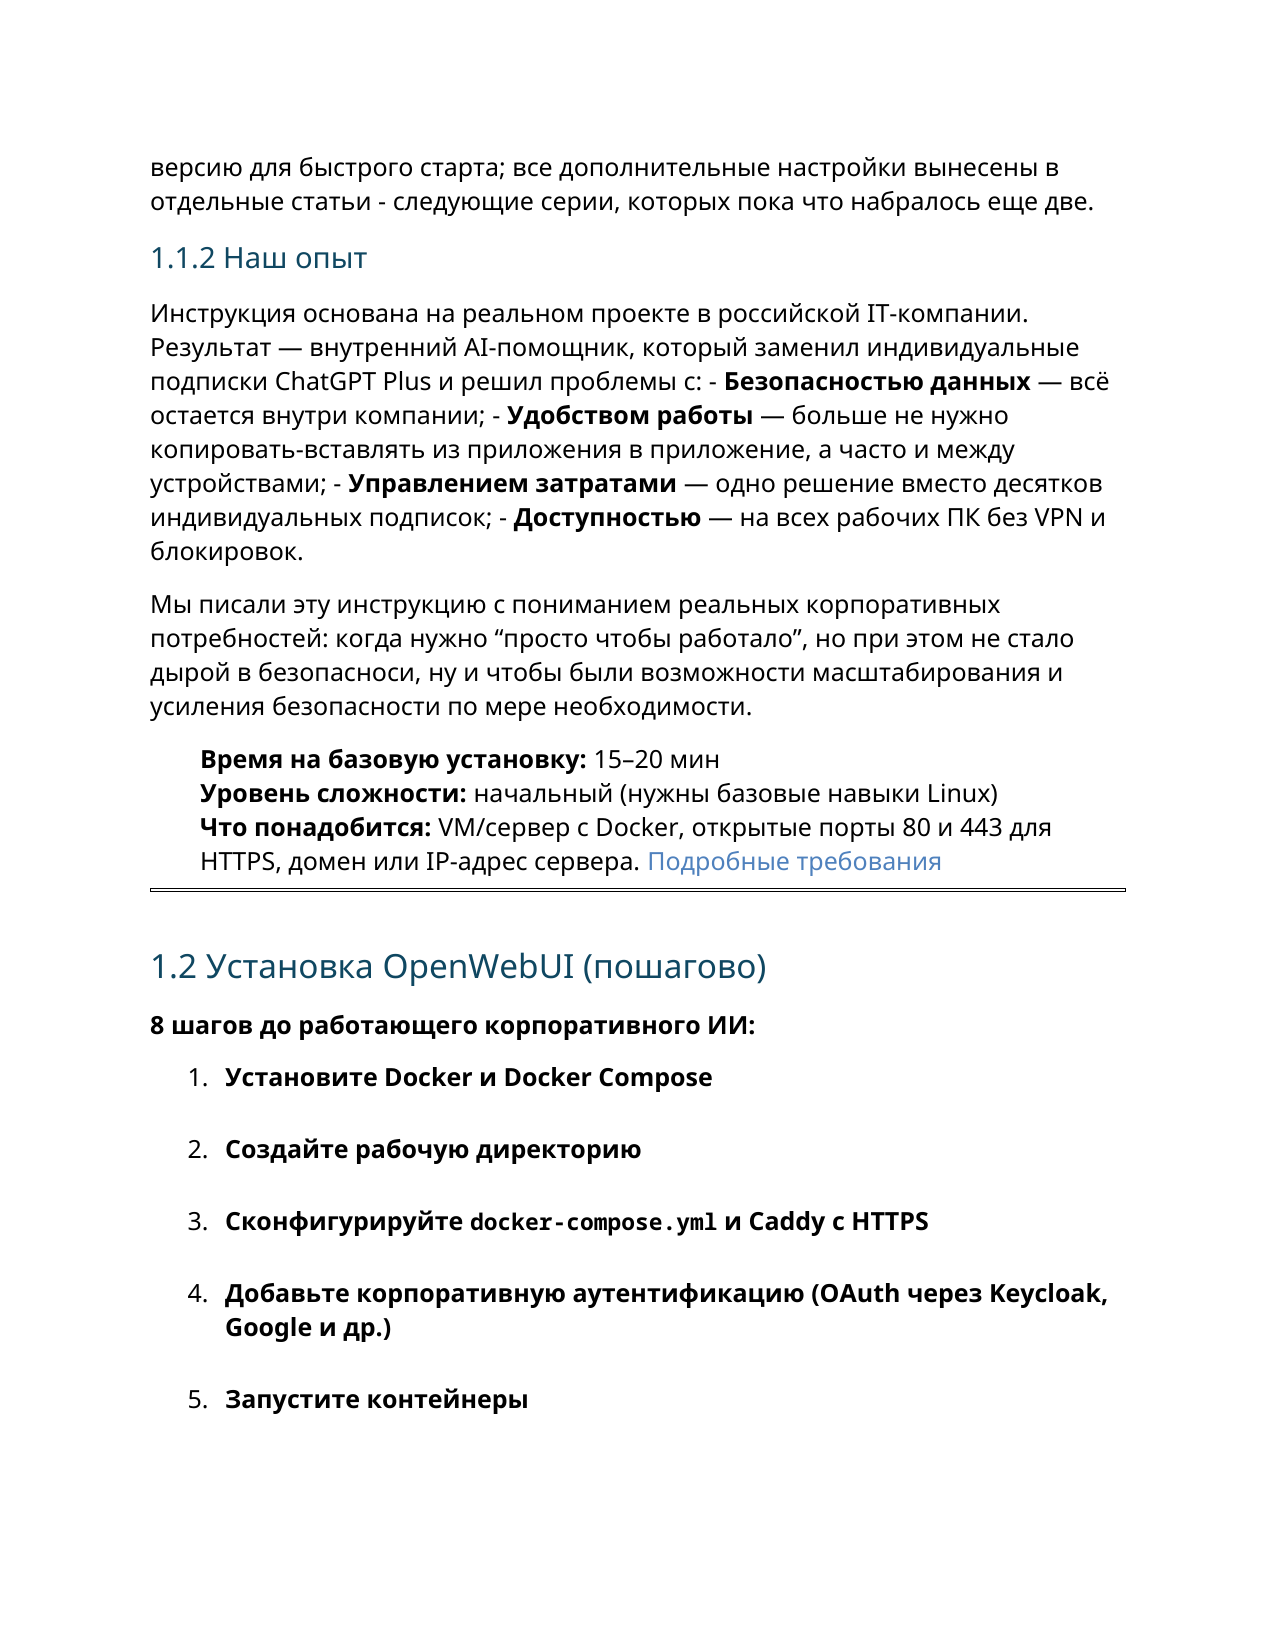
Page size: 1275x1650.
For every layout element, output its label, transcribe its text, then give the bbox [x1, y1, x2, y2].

subtitle 1.1.2 Наш опыт [150, 237, 1125, 277]
text 8 шагов до работающего корпоративного ИИ: [150, 1007, 1125, 1041]
text Время на базовую установку: 15–20 мин Уровень сложности: начальный (нужны базовые навыки Linux) Что понадобится: VM/сервер с Docker, открытые порты 80 и 443 для HTTPS, домен или IP-адрес сервера. Подробные требования [200, 742, 1075, 878]
list Сконфигурируйте docker-compose.yml и Caddy с HTTPS [187, 1204, 1125, 1272]
list Установите Docker и Docker Compose [187, 1060, 1125, 1128]
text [150, 150, 1125, 218]
text Мы писали эту инструкцию с пониманием реальных корпоративных потребностей: когда нужно “просто чтобы работало”, но при этом не стало дырой в безопасноси, ну и чтобы были возможности масштабирования и усиления безопасности по мере необходимости. [150, 587, 1125, 723]
list Создайте рабочую директорию [187, 1132, 1125, 1200]
list Добавьте корпоративную аутентификацию (OAuth через Keycloak, Google и др.) [187, 1276, 1125, 1378]
list Запустите контейнеры [187, 1382, 1125, 1450]
subtitle 1.2 Установка OpenWebUI (пошагово) [150, 943, 1125, 988]
text Инструкция основана на реальном проекте в российской IT-компании. Результат — внутренний AI-помощник, который заменил индивидуальные подписки ChatGPT Plus и решил проблемы с: - Безопасностью данных — всё остается внутри компании; - Удобством работы — больше не нужно копировать-вставлять из приложения в приложение, а часто и между устройствами; - Управлением затратами — одно решение вместо десятков индивидуальных подписок; - Доступностью — на всех рабочих ПК без VPN и блокировок. [150, 295, 1125, 568]
